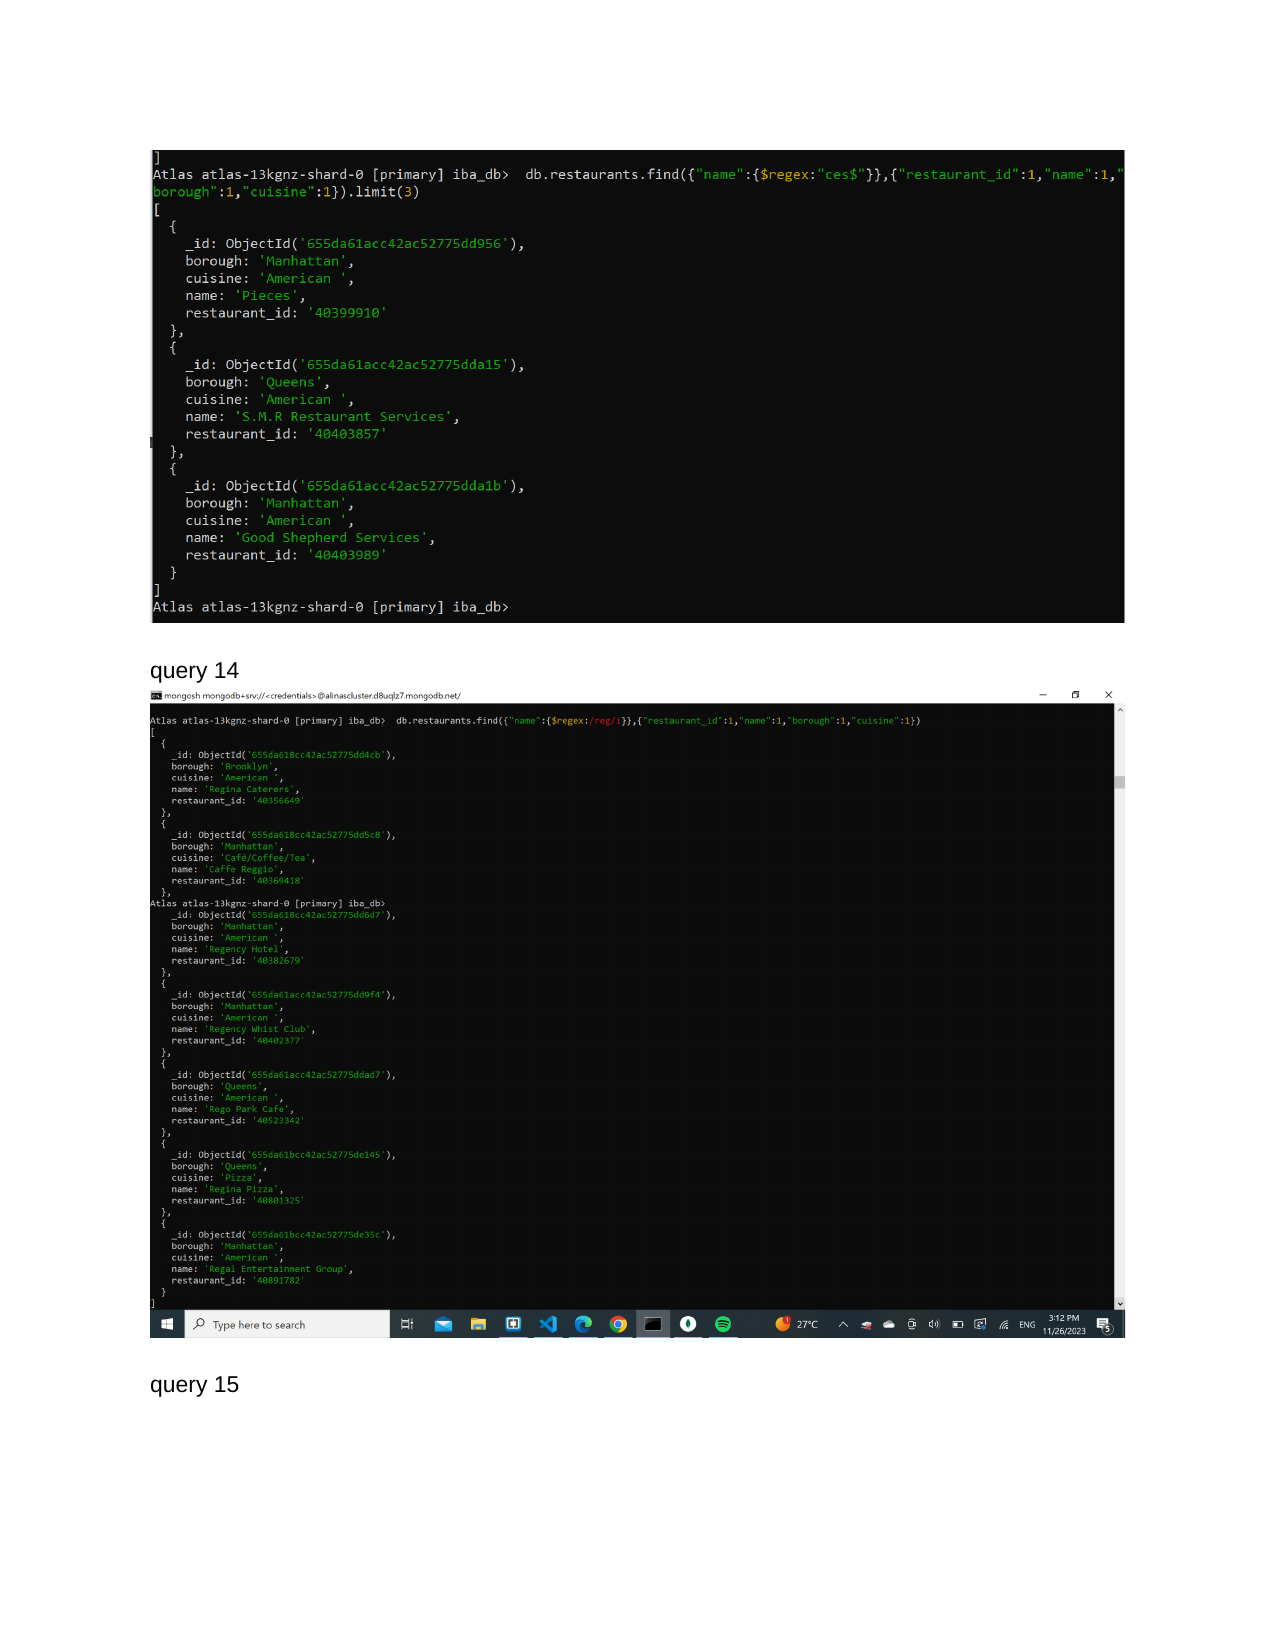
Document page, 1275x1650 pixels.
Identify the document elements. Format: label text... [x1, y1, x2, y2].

text query 15 [150, 1371, 1125, 1398]
picture [150, 150, 1125, 623]
text query 14 [150, 657, 1125, 683]
picture [150, 687, 1125, 1338]
